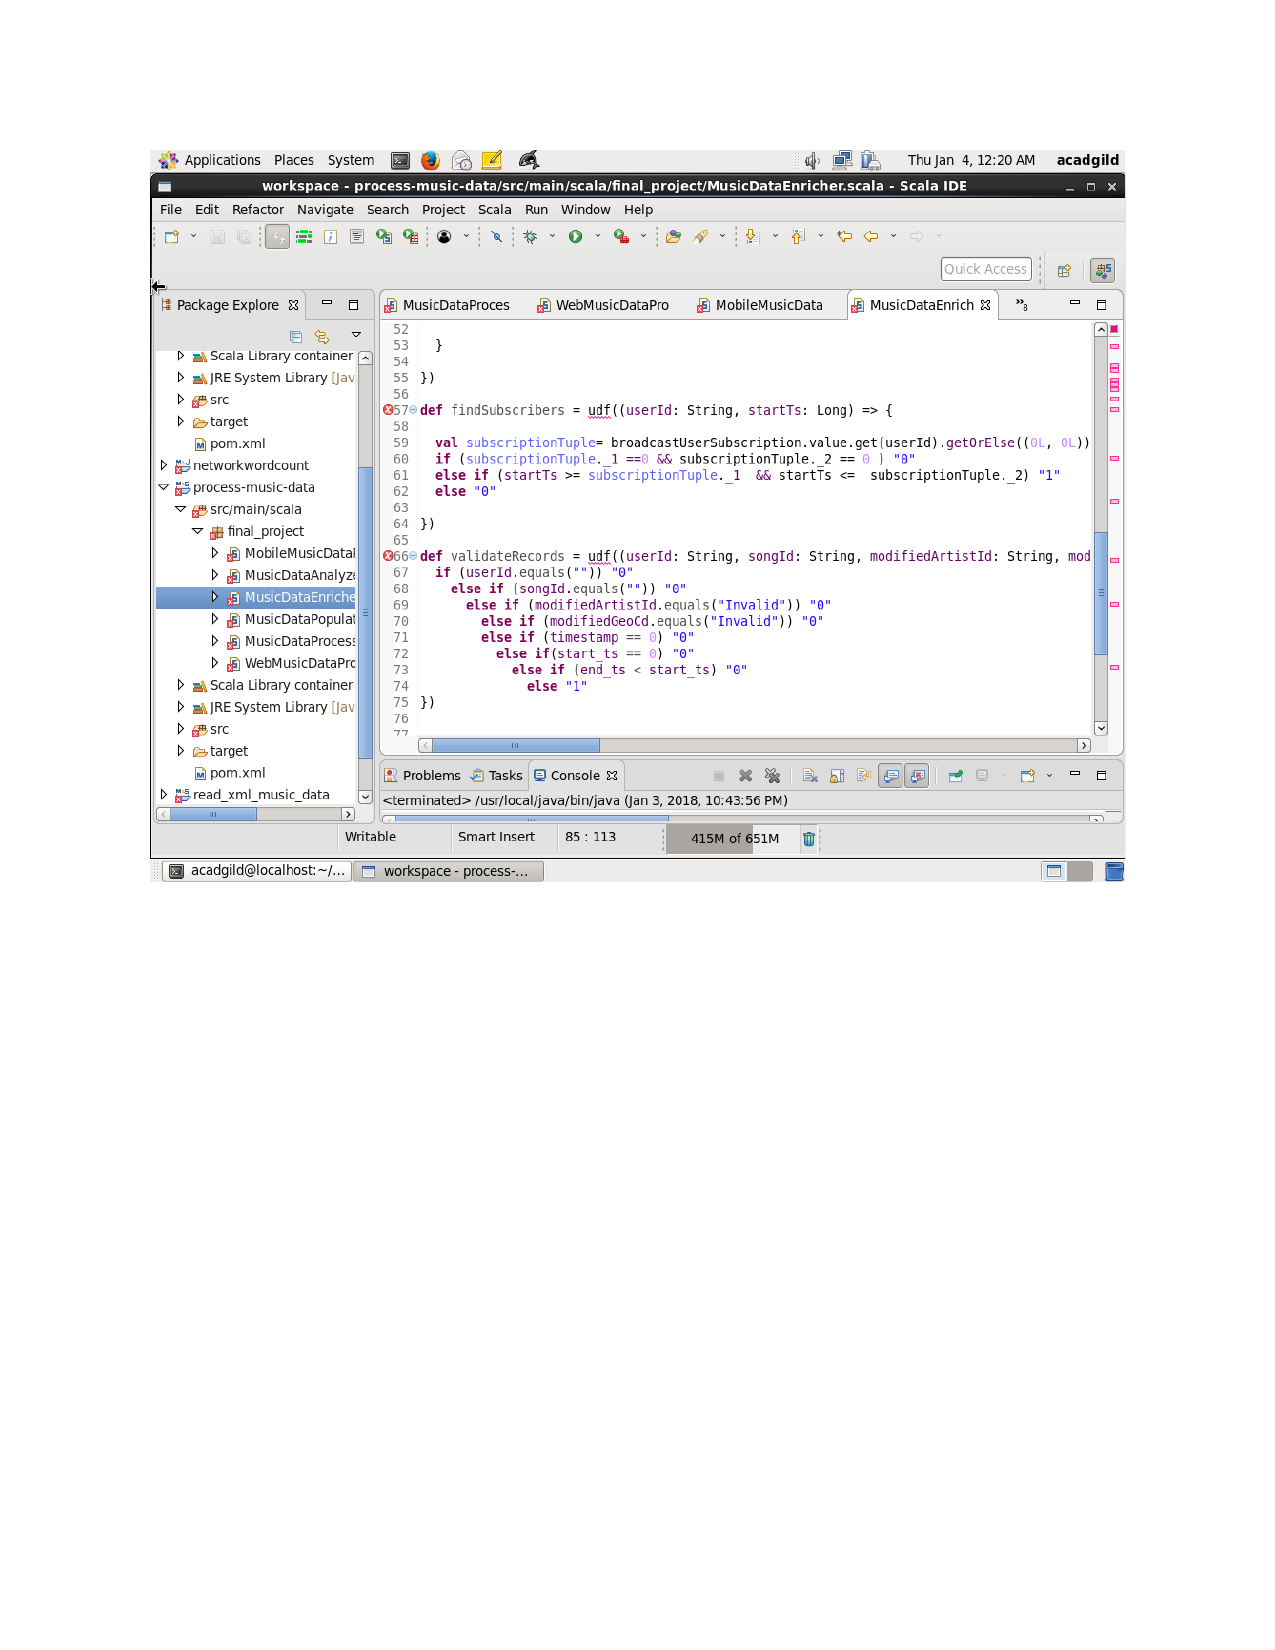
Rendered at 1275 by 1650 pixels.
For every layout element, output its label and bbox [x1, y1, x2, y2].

picture [150, 150, 1125, 882]
